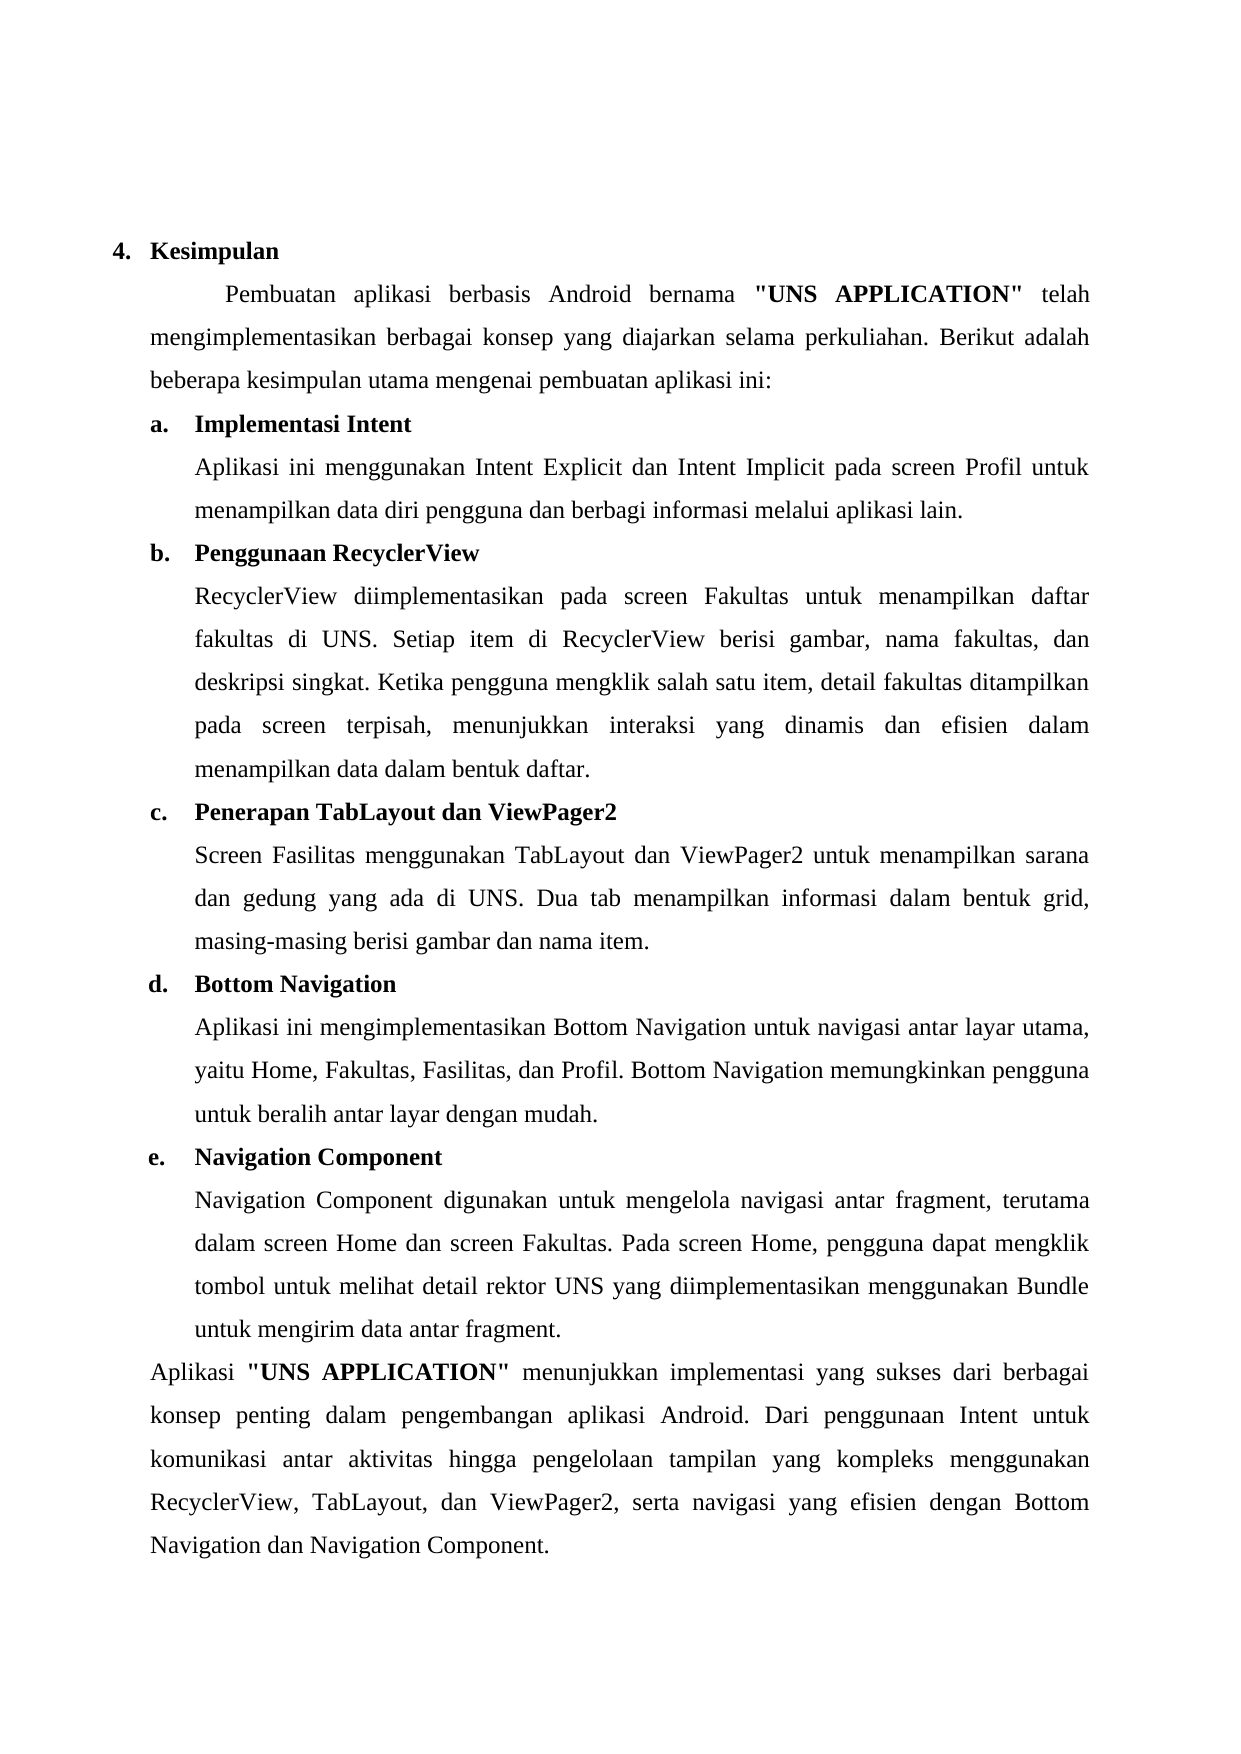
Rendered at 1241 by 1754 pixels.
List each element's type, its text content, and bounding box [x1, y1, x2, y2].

list RecyclerView diimplementasikan pada screen Fakultas untuk menampilkan daftar fakultas di UNS. Setiap item di RecyclerView berisi gambar, nama fakultas, dan deskripsi singkat. Ketika pengguna mengklik salah satu item, detail fakultas ditampilkan pada screen terpisah, menunjukkan interaksi yang dinamis dan efisien dalam menampilkan data dalam bentuk daftar. [194, 581, 1090, 782]
list Navigation Component digunakan untuk mengelola navigasi antar fragment, terutama dalam screen Home dan screen Fakultas. Pada screen Home, pengguna dapat mengklik tombol untuk melihat detail rektor UNS yang diimplementasikan menggunakan Bundle untuk mengirim data antar fragment. [194, 1185, 1090, 1343]
list Penggunaan RecyclerView [150, 538, 1090, 567]
list Aplikasi "UNS APPLICATION" menunjukkan implementasi yang sukses dari berbagai konsep penting dalam pengembangan aplikasi Android. Dari penggunaan Intent untuk komunikasi antar aktivitas hingga pengelolaan tampilan yang kompleks menggunakan RecyclerView, TabLayout, dan ViewPager2, serta navigasi yang efisien dengan Bottom Navigation dan Navigation Component. [150, 1357, 1090, 1559]
list Pembuatan aplikasi berbasis Android bernama "UNS APPLICATION" telah mengimplementasikan berbagai konsep yang diajarkan selama perkuliahan. Berikut adalah beberapa kesimpulan utama mengenai pembuatan aplikasi ini: [150, 279, 1090, 394]
list Kesimpulan [112, 236, 1090, 265]
list Aplikasi ini menggunakan Intent Explicit dan Intent Implicit pada screen Profil untuk menampilkan data diri pengguna dan berbagi informasi melalui aplikasi lain. [194, 452, 1090, 524]
list Bottom Navigation [148, 969, 1090, 998]
list Navigation Component [148, 1142, 1090, 1171]
list Implementasi Intent [150, 409, 1090, 437]
list Screen Fasilitas menggunakan TabLayout dan ViewPager2 untuk menampilkan sarana dan gedung yang ada di UNS. Dua tab menampilkan informasi dalam bentuk grid, masing-masing berisi gambar dan nama item. [194, 840, 1090, 955]
list Penerapan TabLayout dan ViewPager2 [150, 797, 1090, 826]
list Aplikasi ini mengimplementasikan Bottom Navigation untuk navigasi antar layar utama, yaitu Home, Fakultas, Fasilitas, dan Profil. Bottom Navigation memungkinkan pengguna untuk beralih antar layar dengan mudah. [194, 1012, 1090, 1127]
